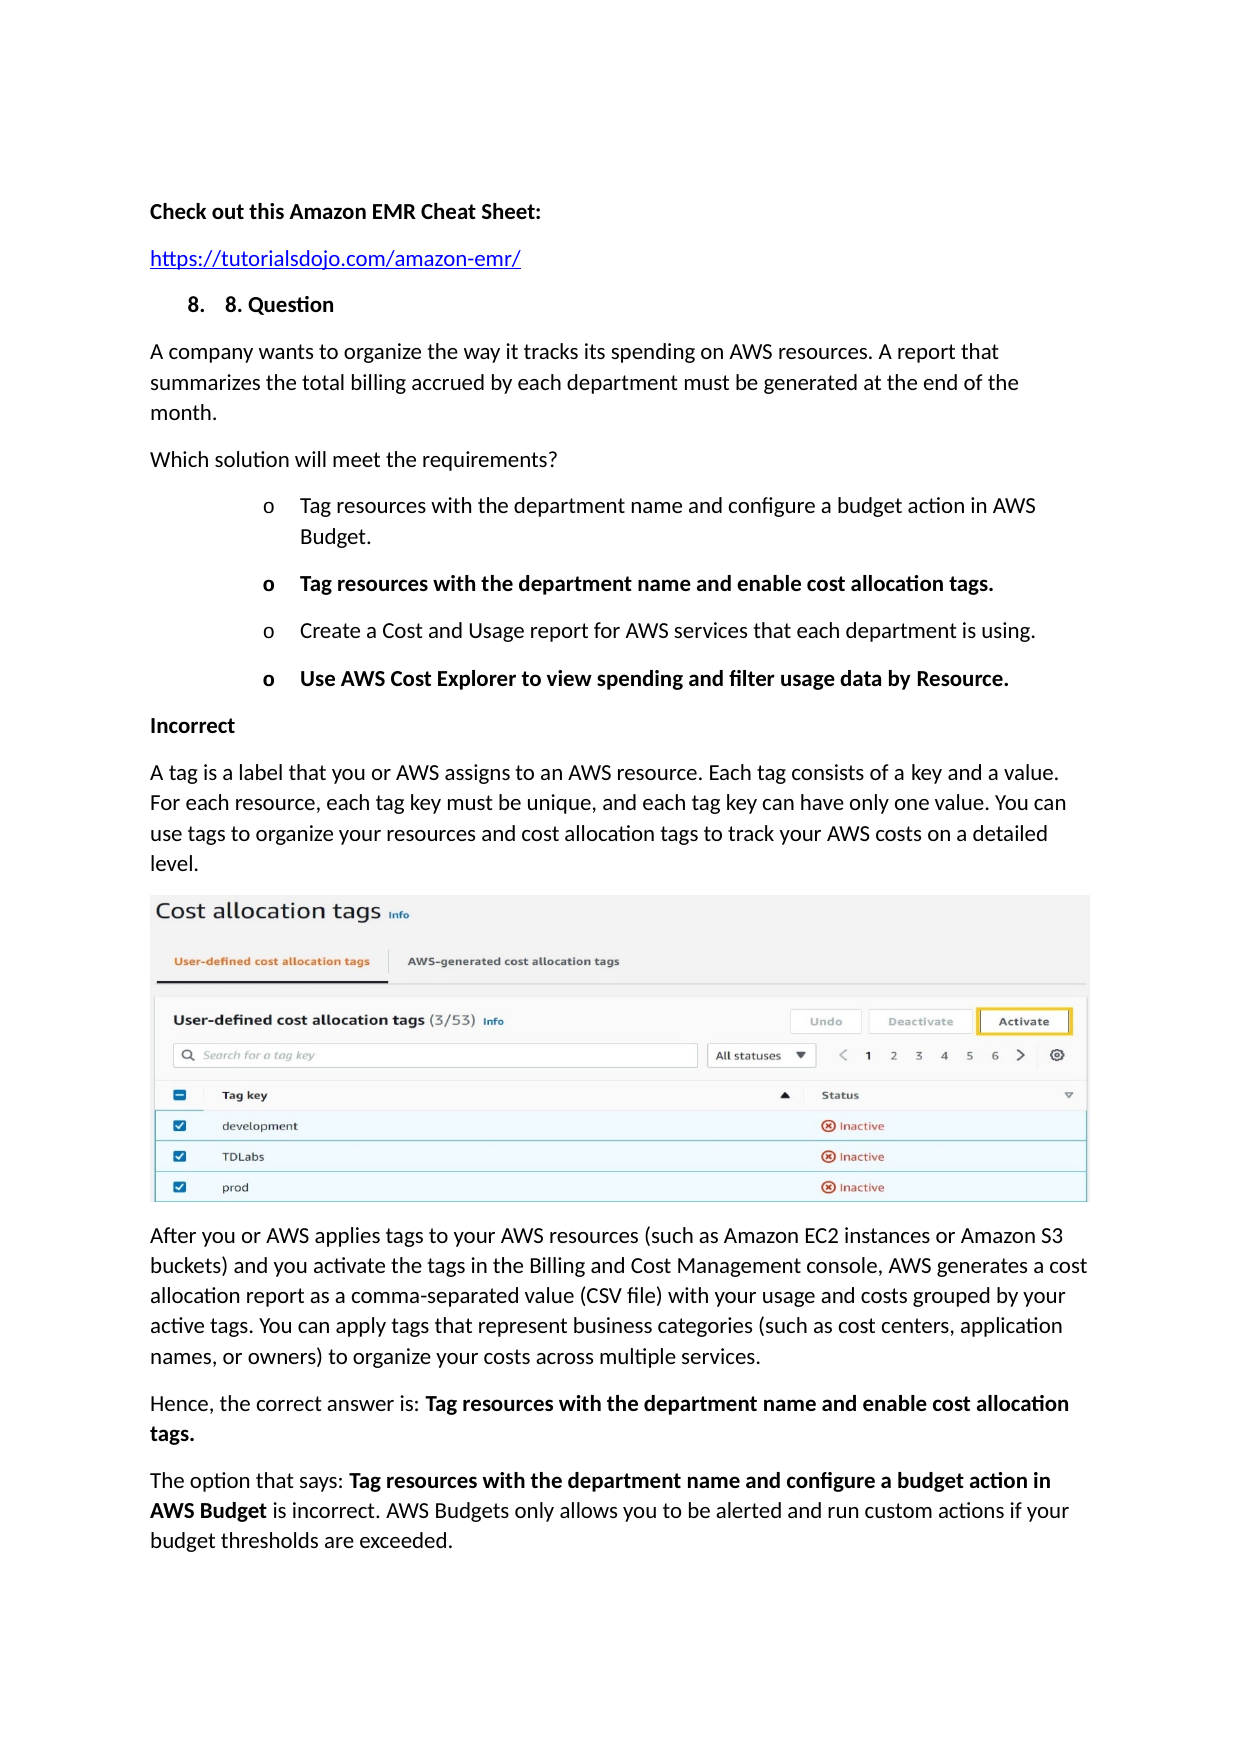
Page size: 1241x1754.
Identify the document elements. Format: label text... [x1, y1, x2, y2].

picture [150, 895, 1091, 1202]
text Hence, the correct answer is: Tag resources with the department name and enable cost allocation tags. [150, 1389, 1090, 1447]
text After you or AWS applies tags to your AWS resources (such as Amazon EC2 instances or Amazon S3 buckets) and you activate the tags in the Billing and Cost Management console, AWS generates a cost allocation report as a comma-separated value (CSV file) with your usage and costs grouped by your active tags. You can apply tags that represent business categories (such as cost centers, application names, or owners) to organize your costs across multiple services. [150, 1221, 1090, 1370]
list Tag resources with the department name and configure a budget action in AWS Budget. [262, 492, 1090, 550]
list Create a Cost and Usage report for AWS services that each department is using. [262, 617, 1090, 645]
text https://tutorialsdojo.com/amazon-emr/ [150, 244, 1090, 272]
text A tag is a label that you or AWS assigns to an AWS resource. Each tag consists of a key and a value. For each resource, each tag key must be unique, and each tag key can have only one value. You can use tags to organize your resources and cost allocation tags to track your AWS costs on a detailed level. [150, 758, 1090, 877]
text A company wants to organize the way it tracks its spending on AWS resources. A report that summarizes the total billing accrued by each department must be generated at the end of the month. [150, 337, 1090, 426]
text Incorrect [150, 711, 1090, 739]
list 8. Question [187, 291, 1090, 319]
text The option that says: Tag resources with the department name and configure a budget action in AWS Budget is incorrect. AWS Budgets only allows you to be alerted and run custom actions if your budget thresholds are exceeded. [150, 1466, 1090, 1554]
text Check out this Amazon EMR Cheat Sheet: [150, 197, 1090, 225]
text Which solution will meet the requirements? [150, 445, 1090, 473]
list Use AWS Cost Explorer to view spending and filter usage data by Resource. [262, 664, 1090, 693]
list Tag resources with the department name and enable cost allocation tags. [262, 569, 1090, 598]
